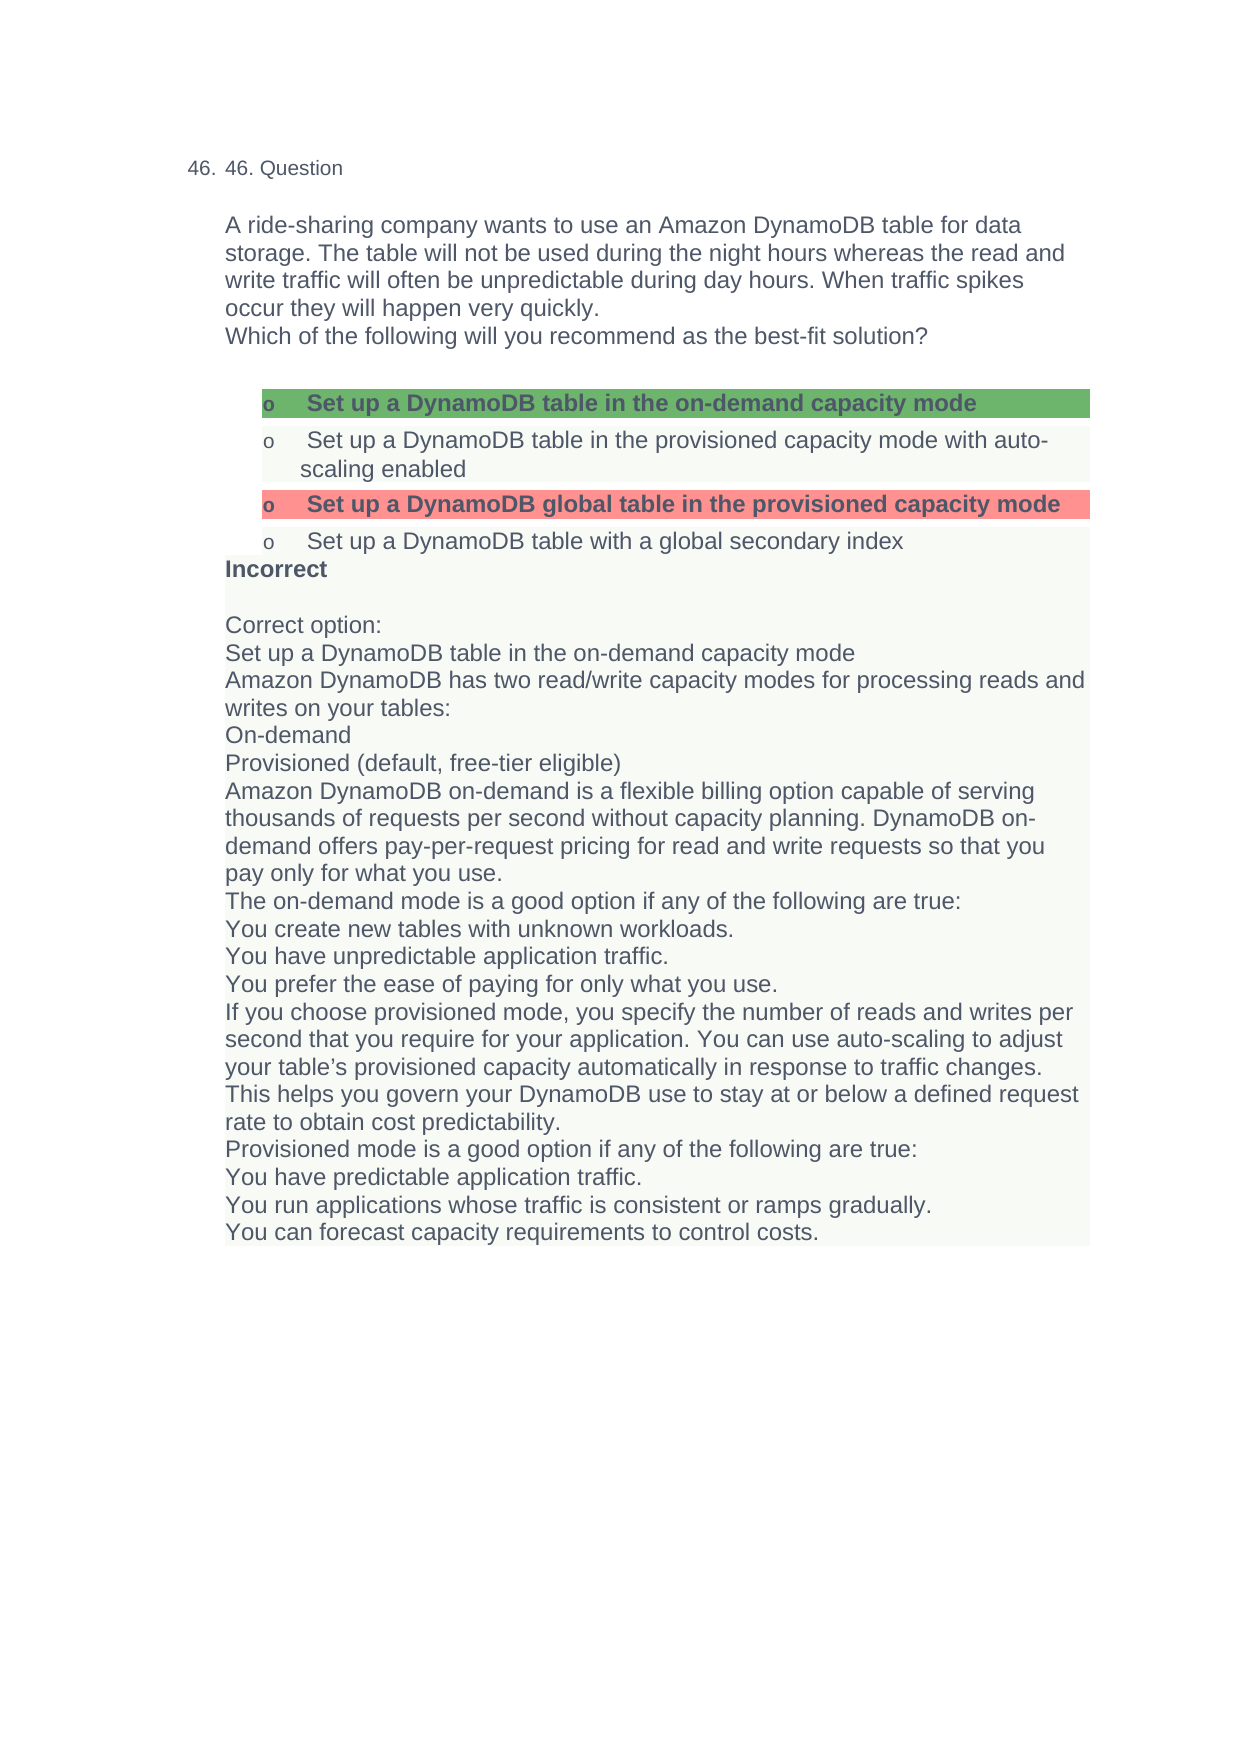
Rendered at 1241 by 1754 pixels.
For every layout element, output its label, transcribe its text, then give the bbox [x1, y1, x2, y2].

text Incorrect [225, 555, 1090, 611]
list Set up a DynamoDB table in the provisioned capacity mode with auto-scaling enabled [262, 426, 1090, 482]
text Correct option: Set up a DynamoDB table in the on-demand capacity mode Amazon DynamoDB has two read/write capacity modes for processing reads and writes on your tables: On-demand Provisioned (default, free-tier eligible) Amazon DynamoDB on-demand is a flexible billing option capable of serving thousands of requests per second without capacity planning. DynamoDB on-demand offers pay-per-request pricing for read and write requests so that you pay only for what you use. The on-demand mode is a good option if any of the following are true: You create new tables with unknown workloads. You have unpredictable application traffic. You prefer the ease of paying for only what you use. If you choose provisioned mode, you specify the number of reads and writes per second that you require for your application. You can use auto-scaling to adjust your table’s provisioned capacity automatically in response to traffic changes. This helps you govern your DynamoDB use to stay at or below a defined request rate to obtain cost predictability. Provisioned mode is a good option if any of the following are true: You have predictable application traffic. You run applications whose traffic is consistent or ramps gradually. You can forecast capacity requirements to control costs. [225, 611, 1090, 1246]
list 46. Question [187, 150, 1090, 180]
list Set up a DynamoDB table with a global secondary index [262, 527, 1090, 555]
list Set up a DynamoDB table in the on-demand capacity mode [262, 389, 1090, 418]
list Set up a DynamoDB global table in the provisioned capacity mode [262, 490, 1090, 519]
text A ride-sharing company wants to use an Amazon DynamoDB table for data storage. The table will not be used during the night hours whereas the read and write traffic will often be unpredictable during day hours. When traffic spikes occur they will happen very quickly. Which of the following will you recommend as the best-fit solution? [225, 211, 1090, 349]
